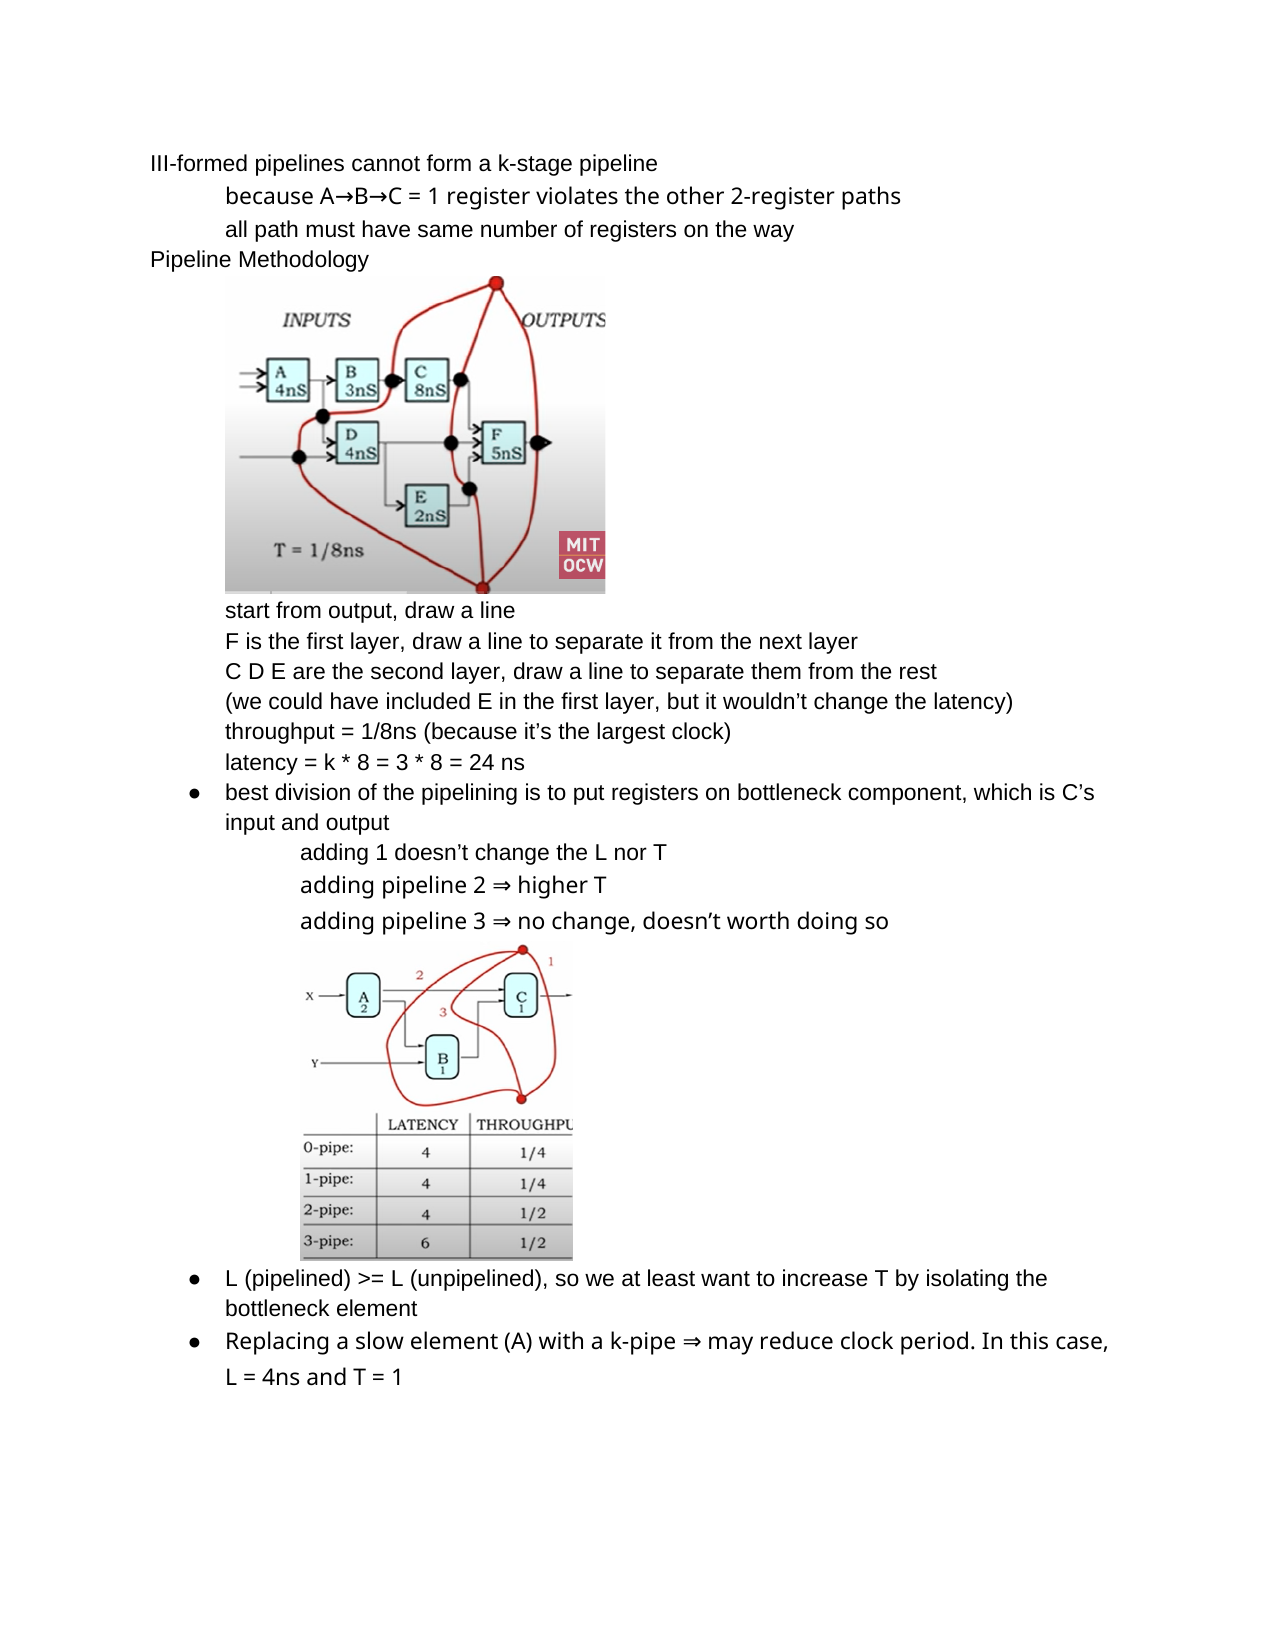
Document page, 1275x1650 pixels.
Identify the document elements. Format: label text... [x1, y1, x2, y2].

text (we could have included E in the first layer, but it wouldn’t change the latency) [225, 688, 1125, 714]
text adding pipeline 2 ⇒ higher T [300, 869, 1125, 901]
text because A→B→C = 1 register violates the other 2-register paths [225, 180, 1125, 211]
text latency = k * 8 = 3 * 8 = 24 ns [225, 748, 1125, 775]
text throughput = 1/8ns (because it’s the largest clock) [225, 718, 1125, 745]
text Pipeline Methodology [150, 246, 1125, 273]
text adding pipeline 3 ⇒ no change, doesn’t worth doing so [300, 905, 1125, 937]
text F is the first layer, draw a line to separate it from the next layer [225, 628, 1125, 654]
text adding 1 doesn’t change the L nor T [300, 839, 1125, 866]
list L (pipelined) >= L (unpipelined), so we at least want to increase T by isolating the bottleneck element [187, 1265, 1125, 1321]
text all path must have same number of registers on the way [225, 216, 1125, 242]
text C D E are the second layer, draw a line to separate them from the rest [225, 658, 1125, 684]
text start from output, draw a line [225, 597, 1125, 624]
picture [300, 941, 573, 1261]
list best division of the pipelining is to put registers on bottleneck component, which is C’s input and output [187, 779, 1125, 835]
picture [225, 276, 606, 594]
text III-formed pipelines cannot form a k-stage pipeline [150, 150, 1125, 176]
list Replacing a slow element (A) with a k-pipe ⇒ may reduce clock period. In this case, L = 4ns and T = 1 [187, 1325, 1125, 1392]
